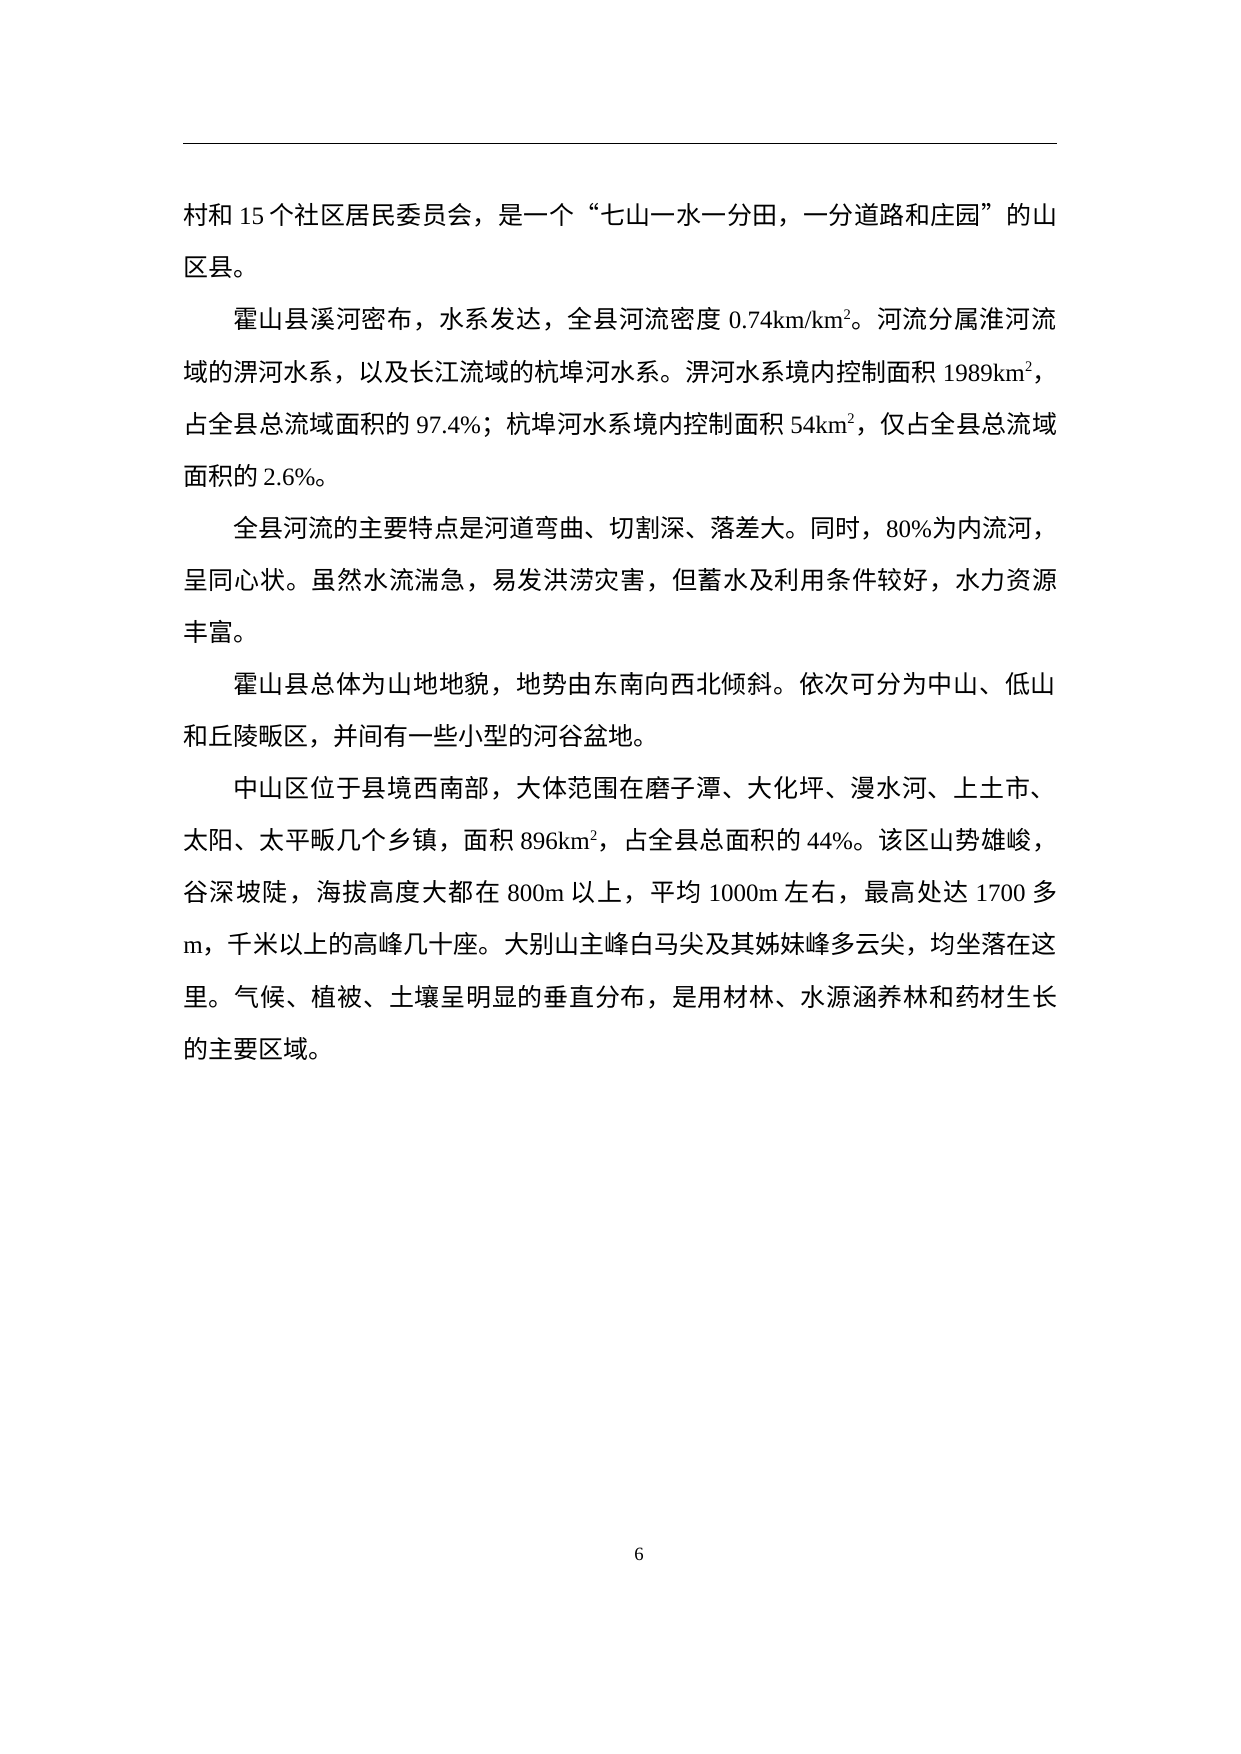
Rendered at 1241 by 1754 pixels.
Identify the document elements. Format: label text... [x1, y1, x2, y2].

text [183, 183, 1057, 287]
text 霍山县溪河密布，水系发达，全县河流密度0.74km/km2。河流分属淮河流域的淠河水系，以及长江流域的杭埠河水系。淠河水系境内控制面积1989km2，占全县总流域面积的97.4%；杭埠河水系境内控制面积54km2，仅占全县总流域面积的2.6%。 [183, 287, 1057, 496]
text 中山区位于县境西南部，大体范围在磨子潭、大化坪、漫水河、上土市、太阳、太平畈几个乡镇，面积896km2，占全县总面积的44%。该区山势雄峻，谷深坡陡，海拔高度大都在800m以上，平均1000m左右，最高处达1700多m，千米以上的高峰几十座。大别山主峰白马尖及其姊妹峰多云尖，均坐落在这里。气候、植被、土壤呈明显的垂直分布，是用材林、水源涵养林和药材生长的主要区域。 [183, 756, 1057, 1068]
text 霍山县总体为山地地貌，地势由东南向西北倾斜。依次可分为中山、低山和丘陵畈区，并间有一些小型的河谷盆地。 [183, 652, 1057, 756]
text 全县河流的主要特点是河道弯曲、切割深、落差大。同时，80%为内流河，呈同心状。虽然水流湍急，易发洪涝灾害，但蓄水及利用条件较好，水力资源丰富。 [183, 496, 1057, 652]
